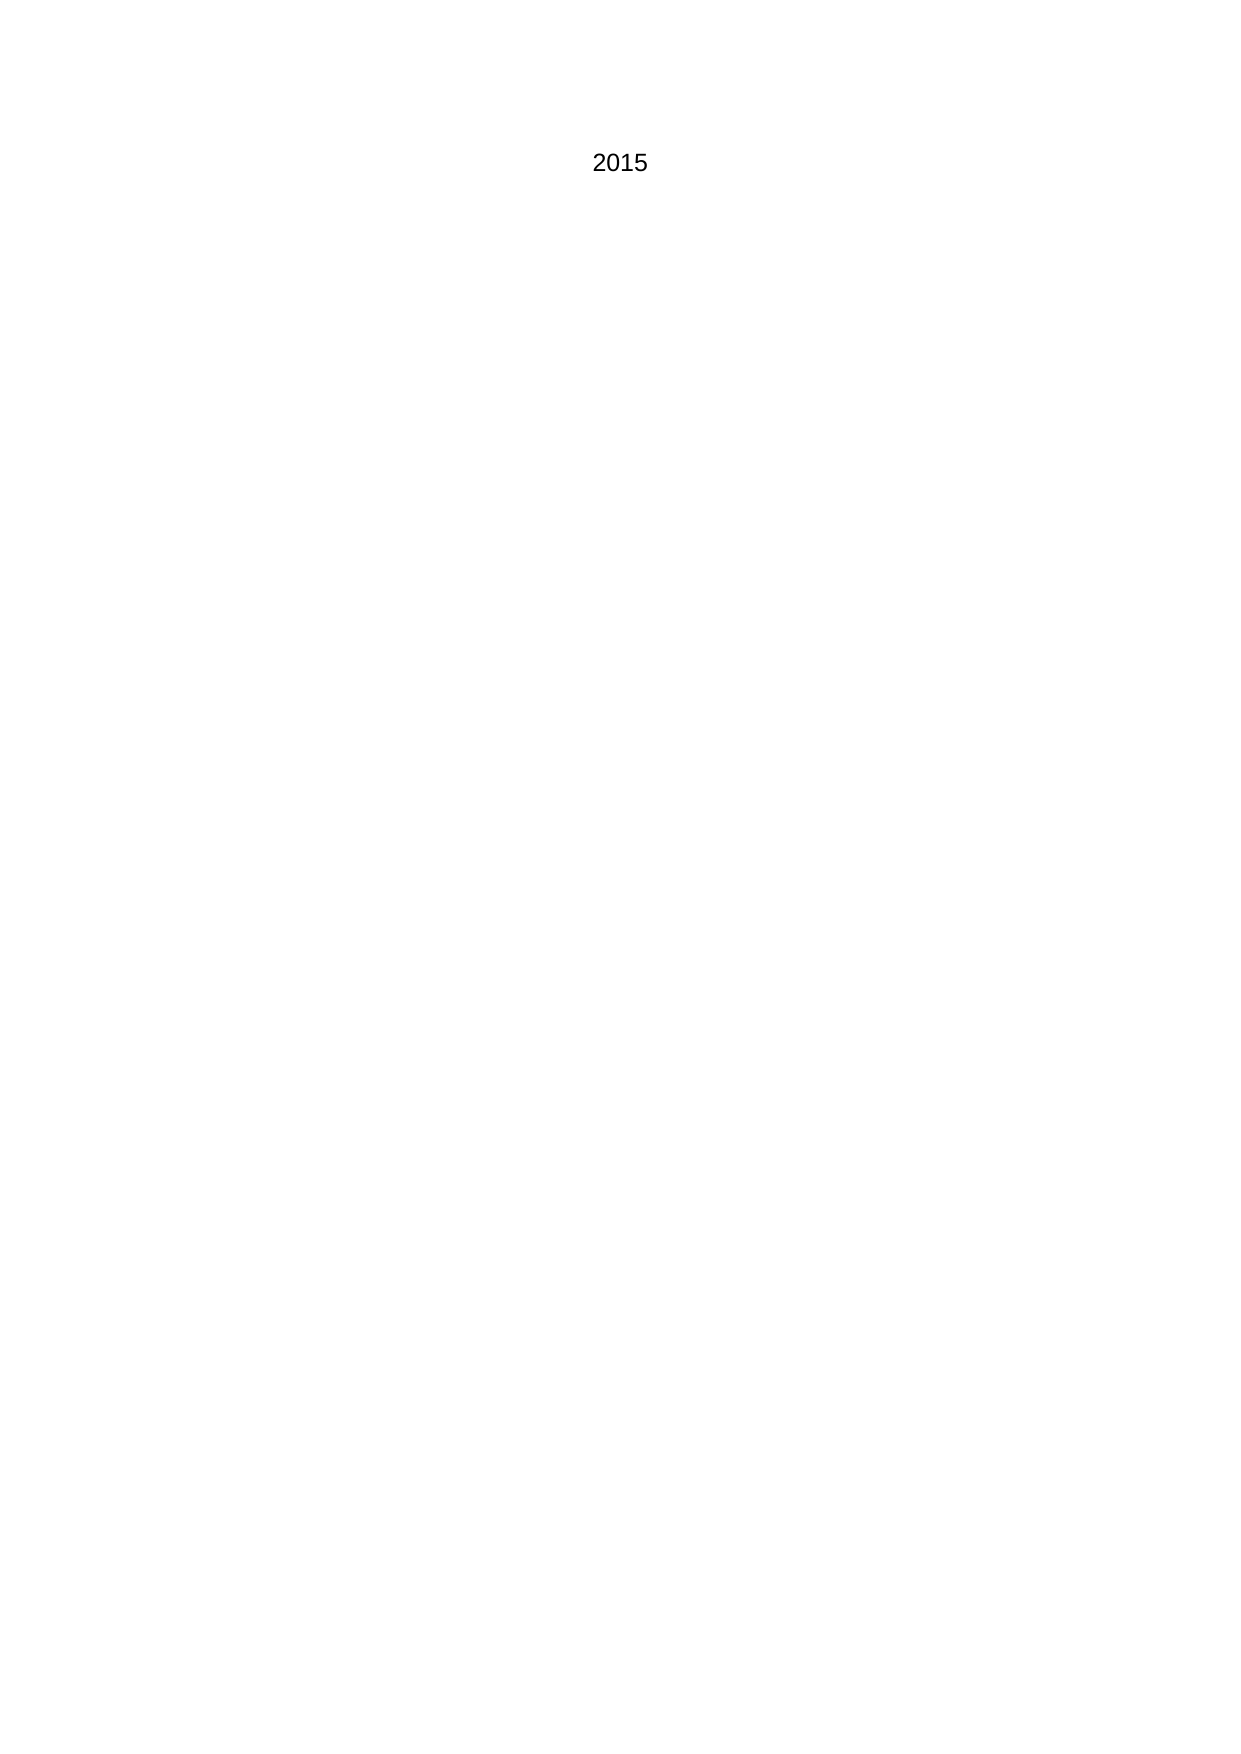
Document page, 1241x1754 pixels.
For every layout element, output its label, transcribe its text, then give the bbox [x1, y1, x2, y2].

text 2015 [177, 148, 1063, 176]
